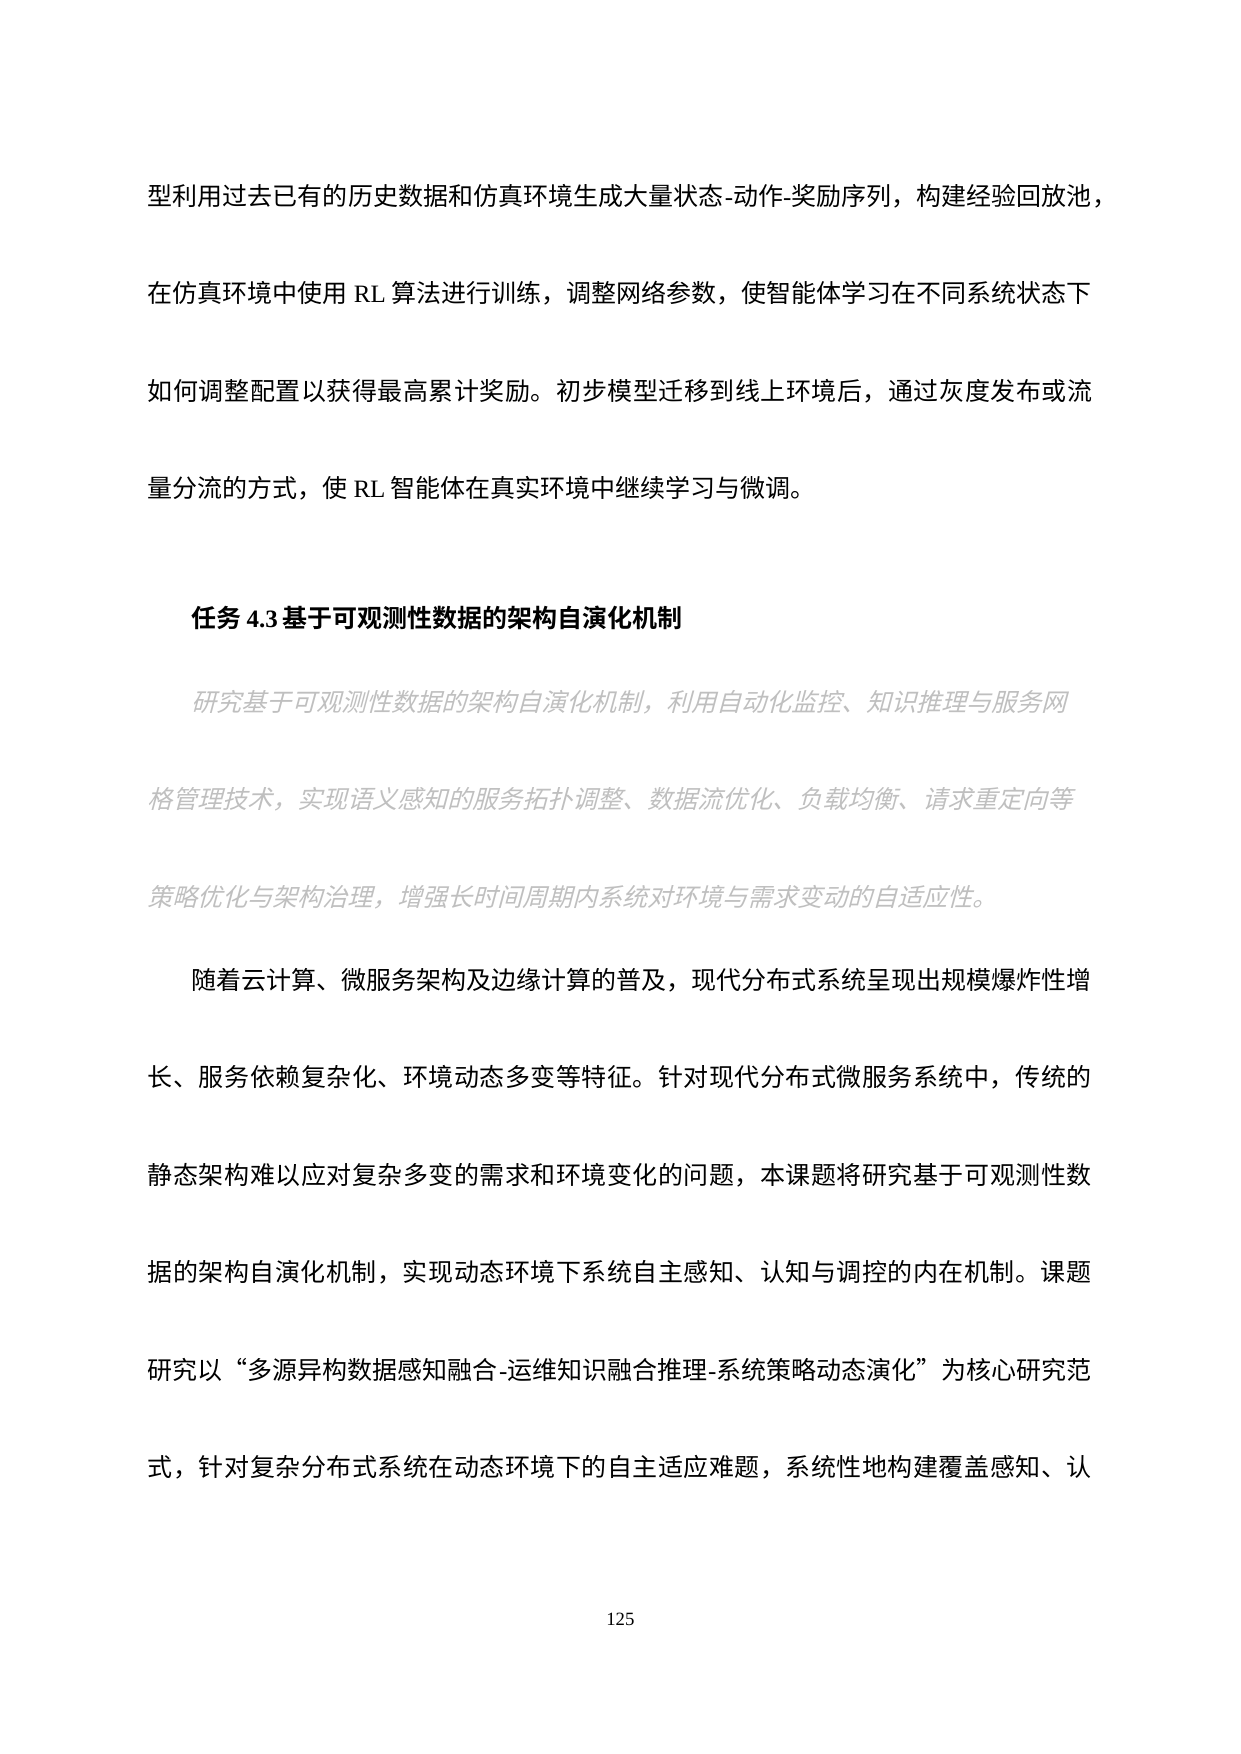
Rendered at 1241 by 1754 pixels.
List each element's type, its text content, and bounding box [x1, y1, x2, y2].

text 任务4.3基于可观测性数据的架构自演化机制 [148, 584, 1092, 649]
text 研究基于可观测性数据的架构自演化机制，利用自动化监控、知识推理与服务网格管理技术，实现语义感知的服务拓扑调整、数据流优化、负载均衡、请求重定向等策略优化与架构治理，增强长时间周期内系统对环境与需求变动的自适应性。 [148, 668, 1092, 928]
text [148, 946, 1092, 1498]
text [148, 162, 1092, 519]
